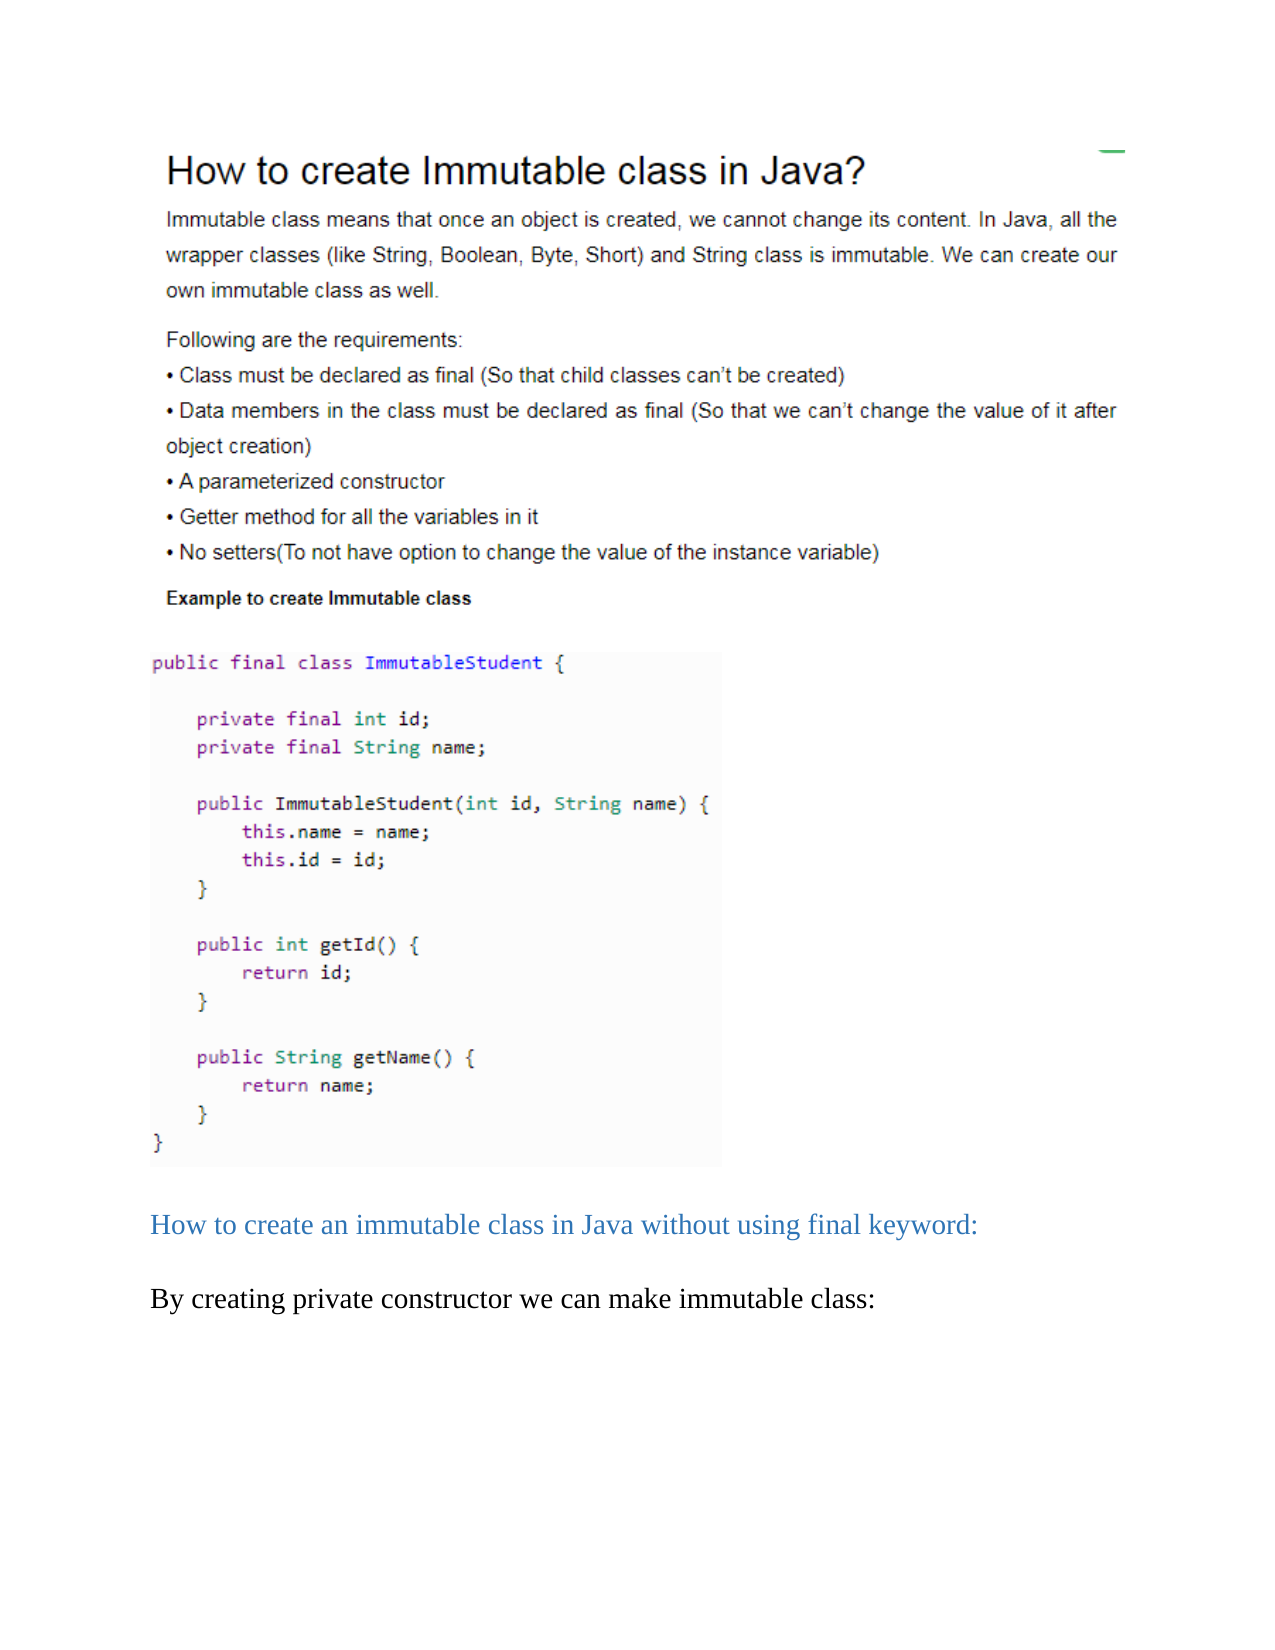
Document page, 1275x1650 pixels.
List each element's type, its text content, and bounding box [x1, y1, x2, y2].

text By creating private constructor we can make immutable class: [150, 1282, 1125, 1315]
picture [150, 150, 1125, 612]
picture [150, 652, 722, 1167]
text How to create an immutable class in Java without using final keyword: [150, 1207, 1125, 1241]
